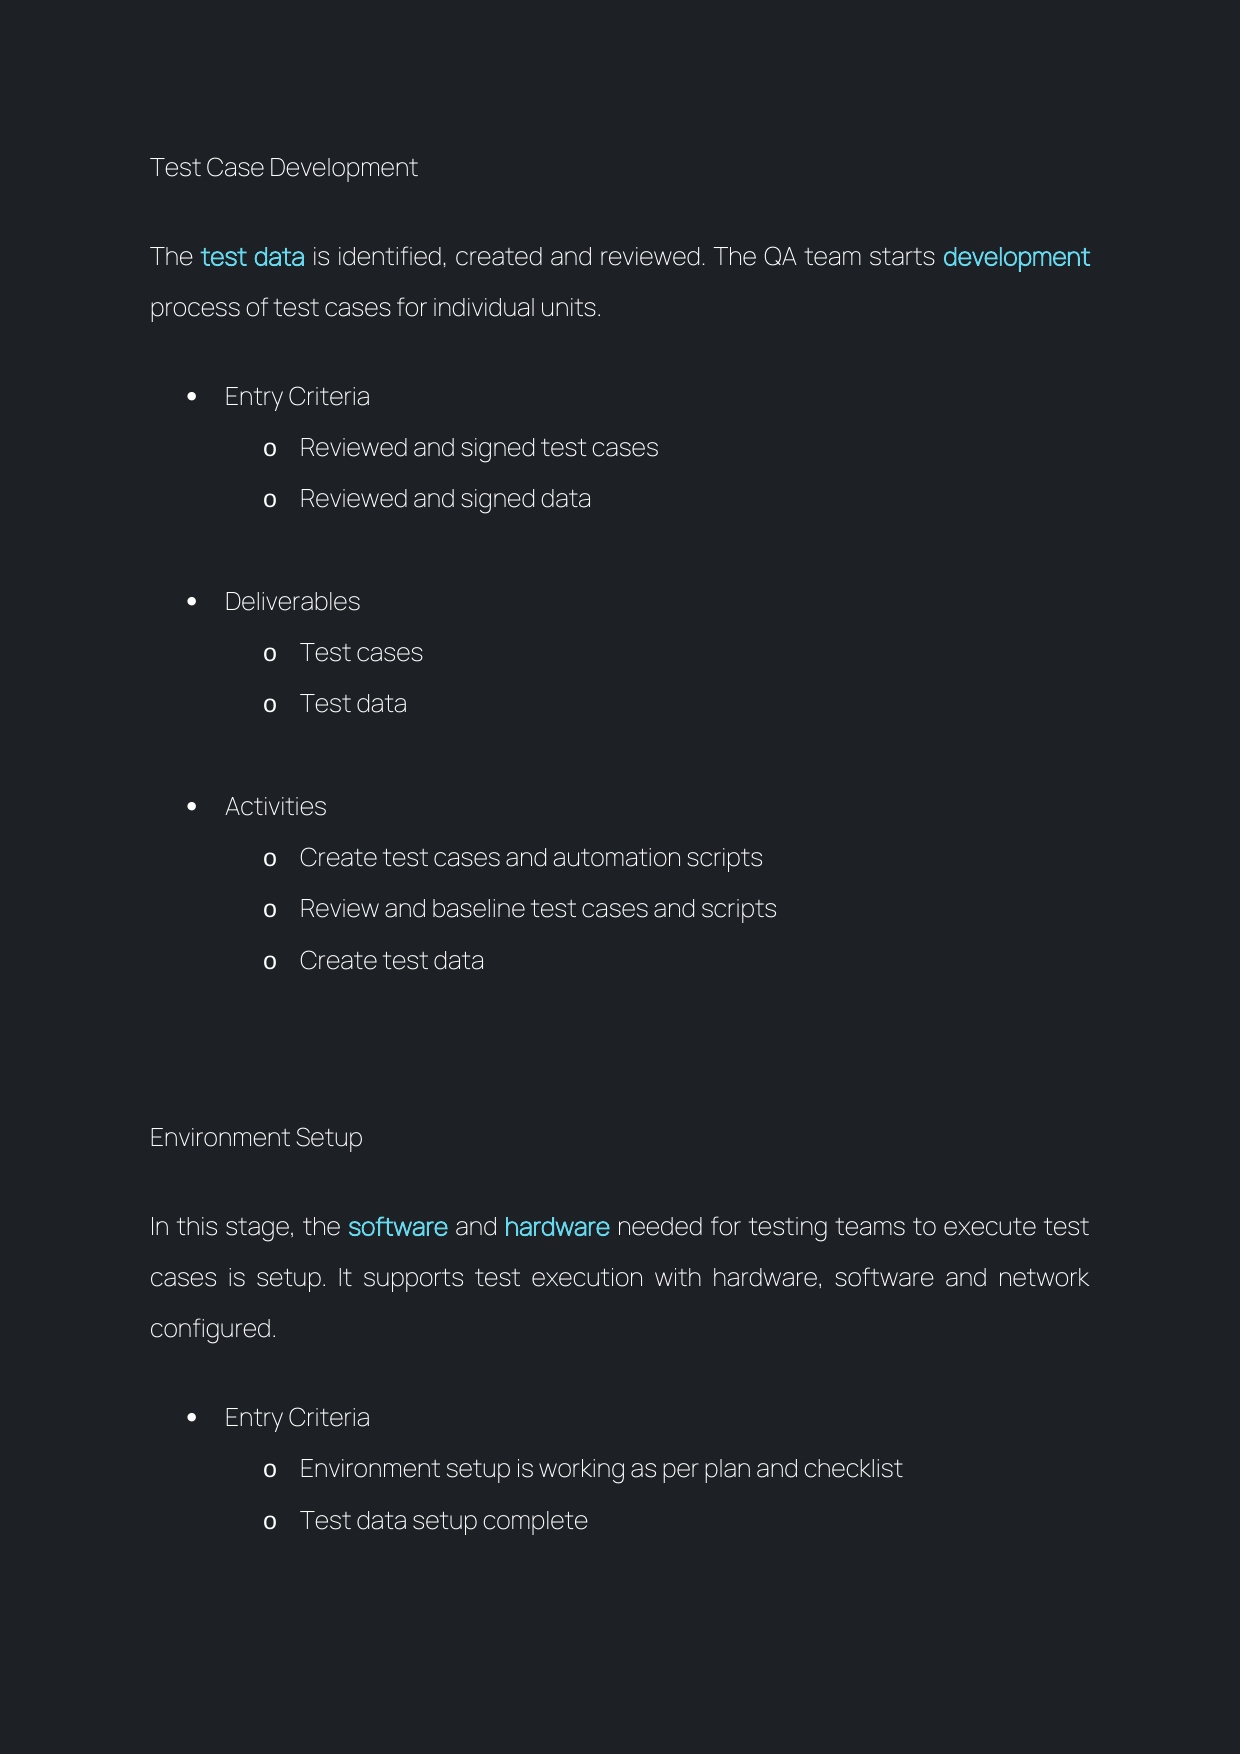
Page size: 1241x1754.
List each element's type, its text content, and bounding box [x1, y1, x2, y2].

list Entry Criteria [187, 379, 1090, 413]
list Reviewed and signed test cases [262, 430, 1090, 464]
list Test data [262, 686, 1090, 720]
list Create test cases and automation scripts [262, 840, 1090, 874]
list Entry Criteria [187, 1400, 1090, 1434]
list Environment setup is working as per plan and checklist [262, 1451, 1090, 1485]
list Test data setup complete [262, 1502, 1090, 1537]
list Create test data [262, 942, 1090, 977]
subtitle Environment Setup [150, 1120, 1090, 1154]
list Test cases [262, 635, 1090, 669]
subtitle Test Case Development [150, 150, 1090, 184]
text The test data is identified, created and reviewed. The QA team starts development process of test cases for individual units. [150, 239, 1090, 324]
text In this stage, the software and hardware needed for testing teams to execute test cases is setup. It supports test execution with hardware, software and network configured. [150, 1209, 1090, 1345]
list Review and baseline test cases and scripts [262, 891, 1090, 925]
list Deliverables [187, 584, 1090, 618]
list Reviewed and signed data [262, 481, 1090, 515]
list Activities [187, 789, 1090, 823]
